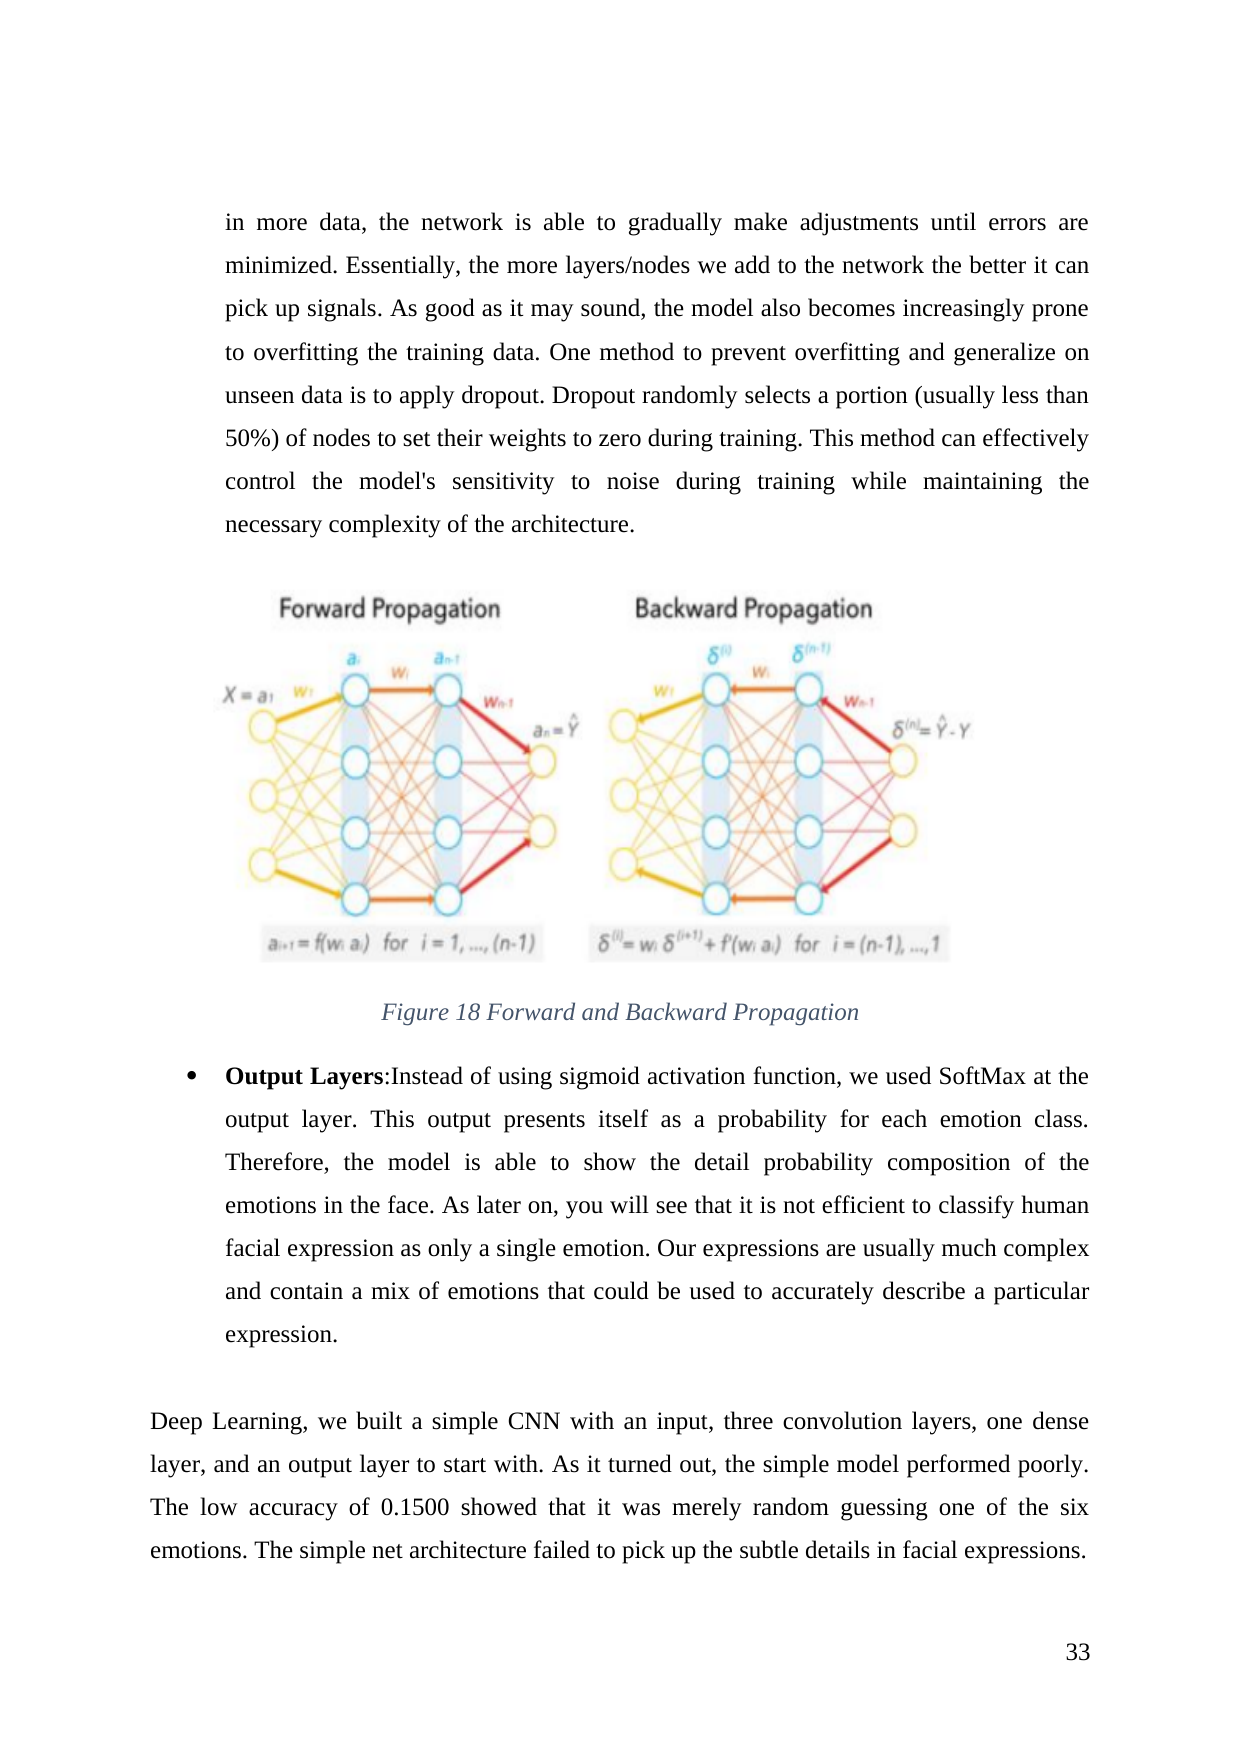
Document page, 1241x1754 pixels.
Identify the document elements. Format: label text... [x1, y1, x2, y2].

text Figure 18 Forward and Backward Propagation [150, 997, 1090, 1026]
text Deep Learning, we built a simple CNN with an input, three convolution layers, one dense layer, and an output layer to start with. As it turned out, the simple model performed poorly. The low accuracy of 0.1500 showed that it was merely random guessing one of the six emotions. The simple net architecture failed to pick up the subtle details in facial expressions. [150, 1406, 1090, 1564]
picture [150, 552, 1091, 983]
list Output Layers:Instead of using sigmoid activation function, we used SoftMax at the output layer. This output presents itself as a probability for each emotion class. Therefore, the model is able to show the detail probability composition of the emotions in the face. As later on, you will see that it is not efficient to classify human facial expression as only a single emotion. Our expressions are usually much complex and contain a mix of emotions that could be used to accurately describe a particular expression. [187, 1061, 1090, 1348]
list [187, 207, 1090, 538]
